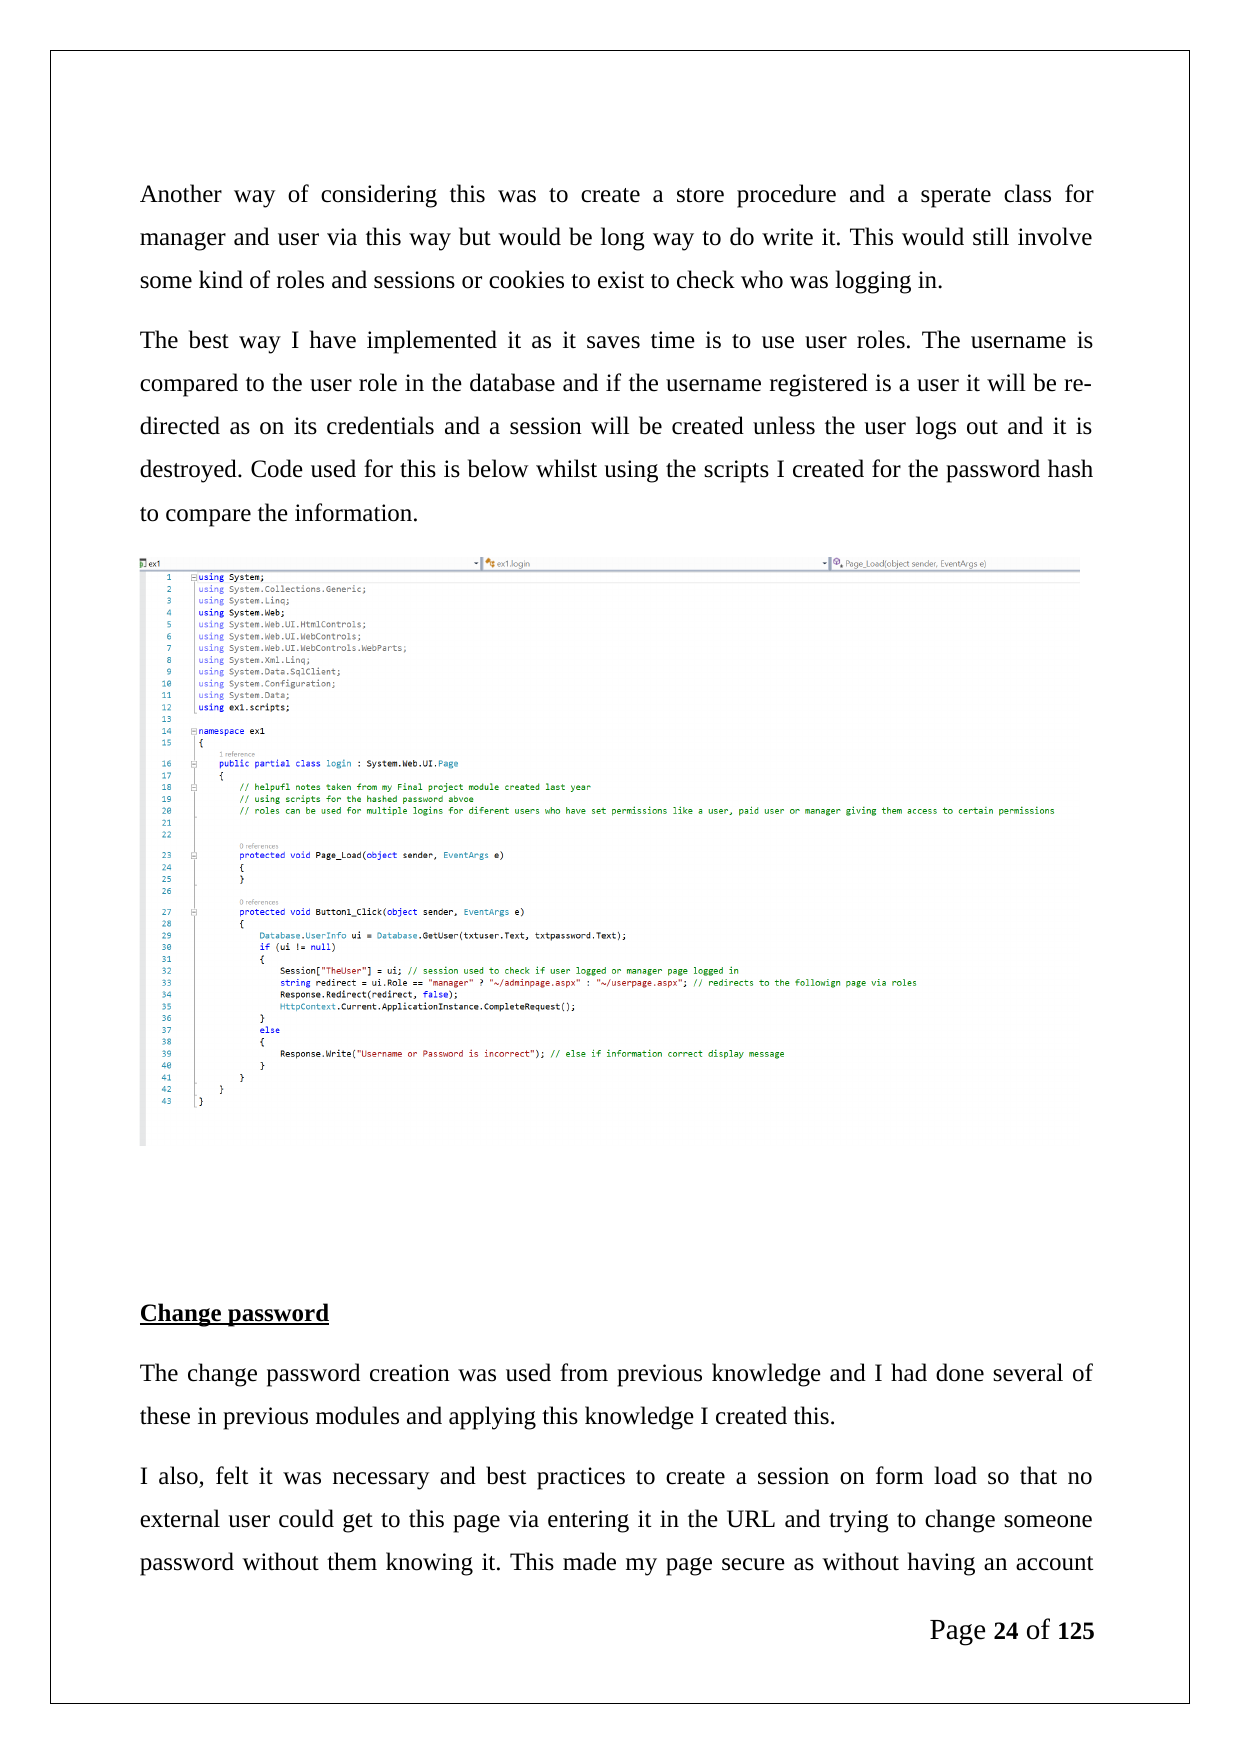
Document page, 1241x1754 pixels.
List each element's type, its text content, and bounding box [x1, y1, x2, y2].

text The best way I have implemented it as it saves time is to use user roles. The username is compared to the user role in the database and if the username registered is a user it will be re-directed as on its credentials and a session will be created unless the user logs out and it is destroyed. Code used for this is below whilst using the scripts I created for the password hash to compare the information. [139, 325, 1094, 526]
picture [139, 557, 1080, 1146]
text Another way of considering this was to create a store procedure and a sperate class for manager and user via this way but would be long way to do write it. This would still involve some kind of roles and sessions or cookies to exist to check who was logging in. [139, 179, 1094, 294]
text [139, 1461, 1094, 1576]
text Change password [139, 1298, 1094, 1327]
text The change password creation was used from previous knowledge and I had done several of these in previous modules and applying this knowledge I created this. [139, 1358, 1094, 1430]
